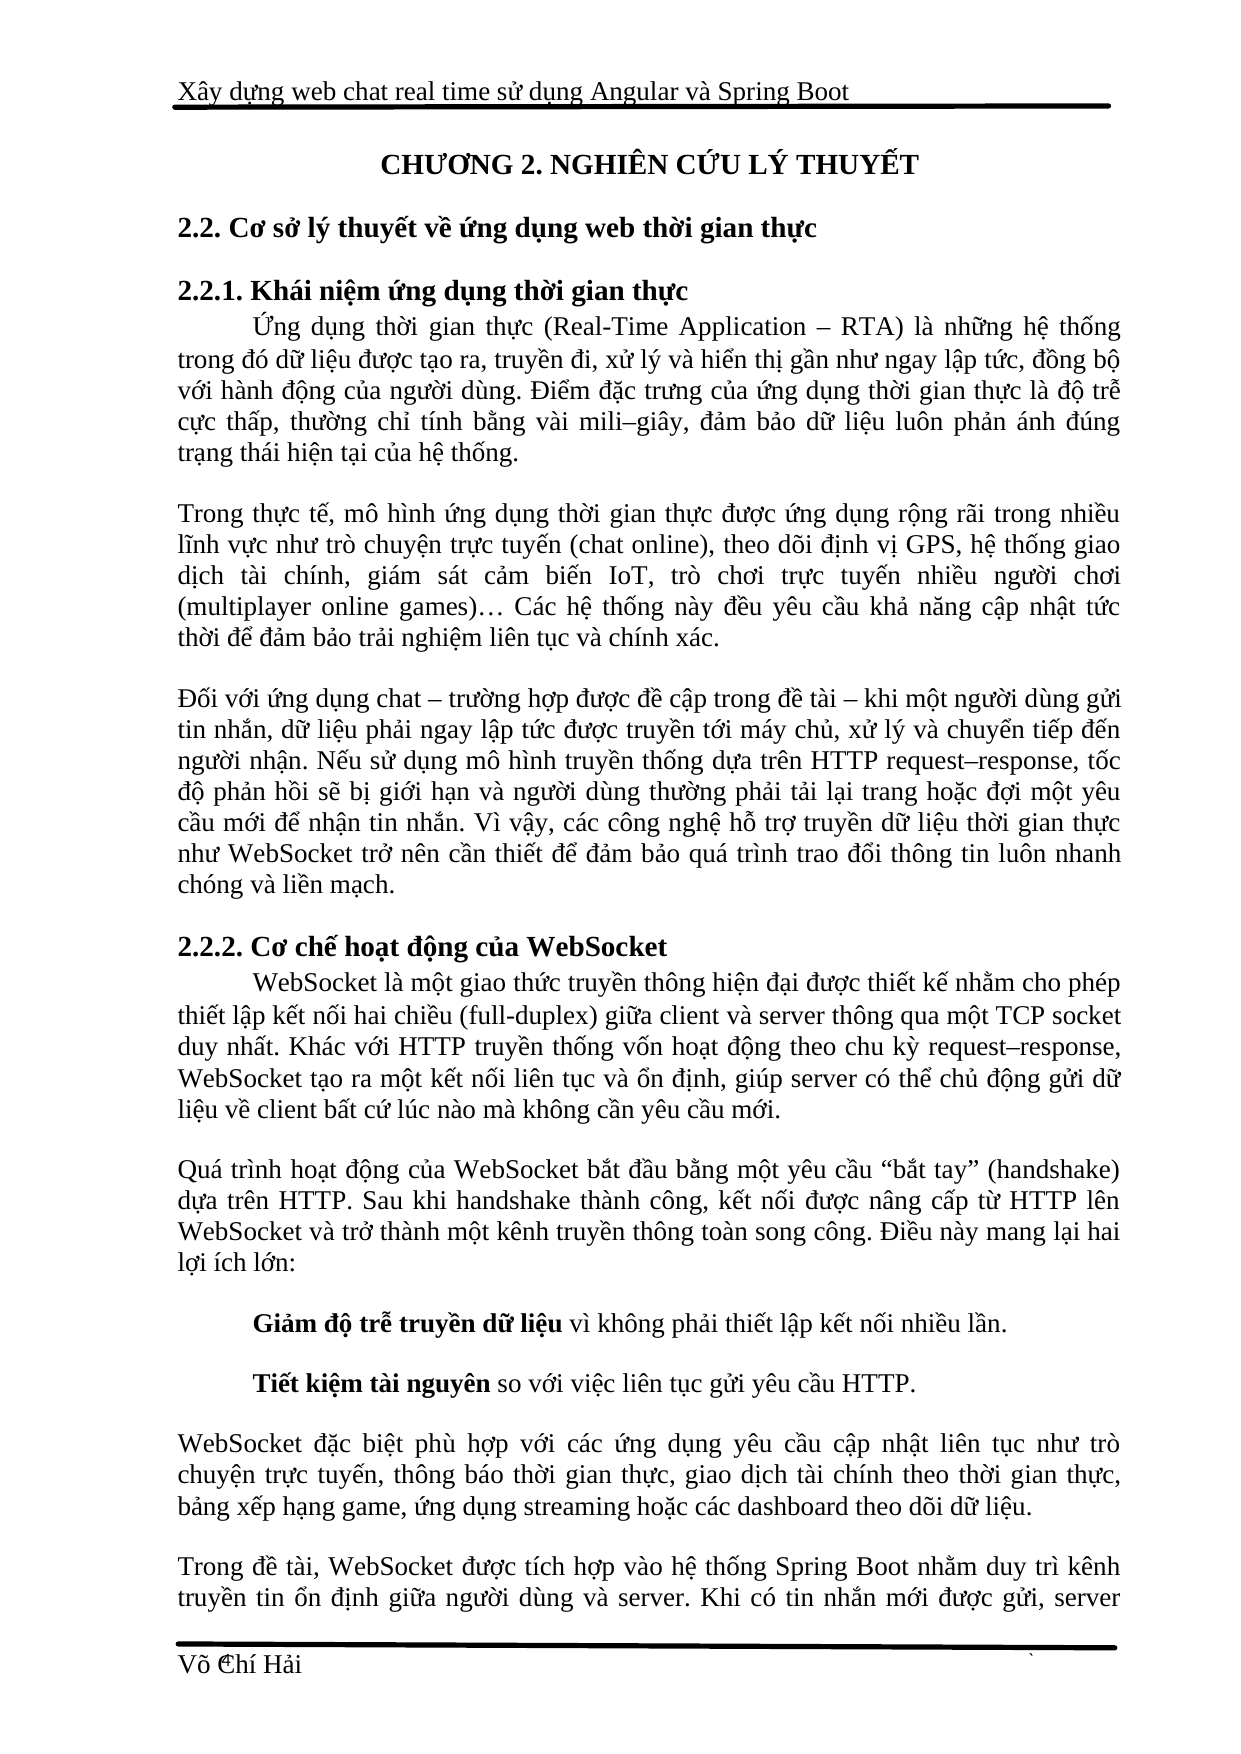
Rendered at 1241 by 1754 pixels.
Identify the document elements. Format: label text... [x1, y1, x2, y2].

text Quá trình hoạt động của WebSocket bắt đầu bằng một yêu cầu “bắt tay” (handshake) dựa trên HTTP. Sau khi handshake thành công, kết nối được nâng cấp từ HTTP lên WebSocket và trở thành một kênh truyền thông toàn song công. Điều này mang lại hai lợi ích lớn: [177, 1153, 1122, 1278]
text WebSocket đặc biệt phù hợp với các ứng dụng yêu cầu cập nhật liên tục như trò chuyện trực tuyến, thông báo thời gian thực, giao dịch tài chính theo thời gian thực, bảng xếp hạng game, ứng dụng streaming hoặc các dashboard theo dõi dữ liệu. [177, 1427, 1122, 1521]
subtitle 2.2. Cơ sở lý thuyết về ứng dụng web thời gian thực [177, 210, 1122, 243]
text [177, 1550, 1122, 1612]
subtitle 2.2.2. Cơ chế hoạt động của WebSocket WebSocket là một giao thức truyền thông hiện đại được thiết kế nhằm cho phép thiết lập kết nối hai chiều (full-duplex) giữa client và server thông qua một TCP socket duy nhất. Khác với HTTP truyền thống vốn hoạt động theo chu kỳ request–response, WebSocket tạo ra một kết nối liên tục và ổn định, giúp server có thể chủ động gửi dữ liệu về client bất cứ lúc nào mà không cần yêu cầu mới. [177, 929, 1122, 1124]
subtitle 2.2.1. Khái niệm ứng dụng thời gian thực Ứng dụng thời gian thực (Real-Time Application – RTA) là những hệ thống trong đó dữ liệu được tạo ra, truyền đi, xử lý và hiển thị gần như ngay lập tức, đồng bộ với hành động của người dùng. Điểm đặc trưng của ứng dụng thời gian thực là độ trễ cực thấp, thường chỉ tính bằng vài mili–giây, đảm bảo dữ liệu luôn phản ánh đúng trạng thái hiện tại của hệ thống. [177, 273, 1122, 468]
text Giảm độ trễ truyền dữ liệu vì không phải thiết lập kết nối nhiều lần. [252, 1307, 1122, 1338]
text Đối với ứng dụng chat – trường hợp được đề cập trong đề tài – khi một người dùng gửi tin nhắn, dữ liệu phải ngay lập tức được truyền tới máy chủ, xử lý và chuyển tiếp đến người nhận. Nếu sử dụng mô hình truyền thống dựa trên HTTP request–response, tốc độ phản hồi sẽ bị giới hạn và người dùng thường phải tải lại trang hoặc đợi một yêu cầu mới để nhận tin nhắn. Vì vậy, các công nghệ hỗ trợ truyền dữ liệu thời gian thực như WebSocket trở nên cần thiết để đảm bảo quá trình trao đổi thông tin luôn nhanh chóng và liền mạch. [177, 682, 1122, 900]
text Tiết kiệm tài nguyên so với việc liên tục gửi yêu cầu HTTP. [252, 1367, 1122, 1398]
text Trong thực tế, mô hình ứng dụng thời gian thực được ứng dụng rộng rãi trong nhiều lĩnh vực như trò chuyện trực tuyến (chat online), theo dõi định vị GPS, hệ thống giao dịch tài chính, giám sát cảm biến IoT, trò chơi trực tuyến nhiều người chơi (multiplayer online games)… Các hệ thống này đều yêu cầu khả năng cập nhật tức thời để đảm bảo trải nghiệm liên tục và chính xác. [177, 497, 1122, 653]
subtitle CHƯƠNG 2. NGHIÊN CỨU LÝ THUYẾT [177, 147, 1122, 181]
